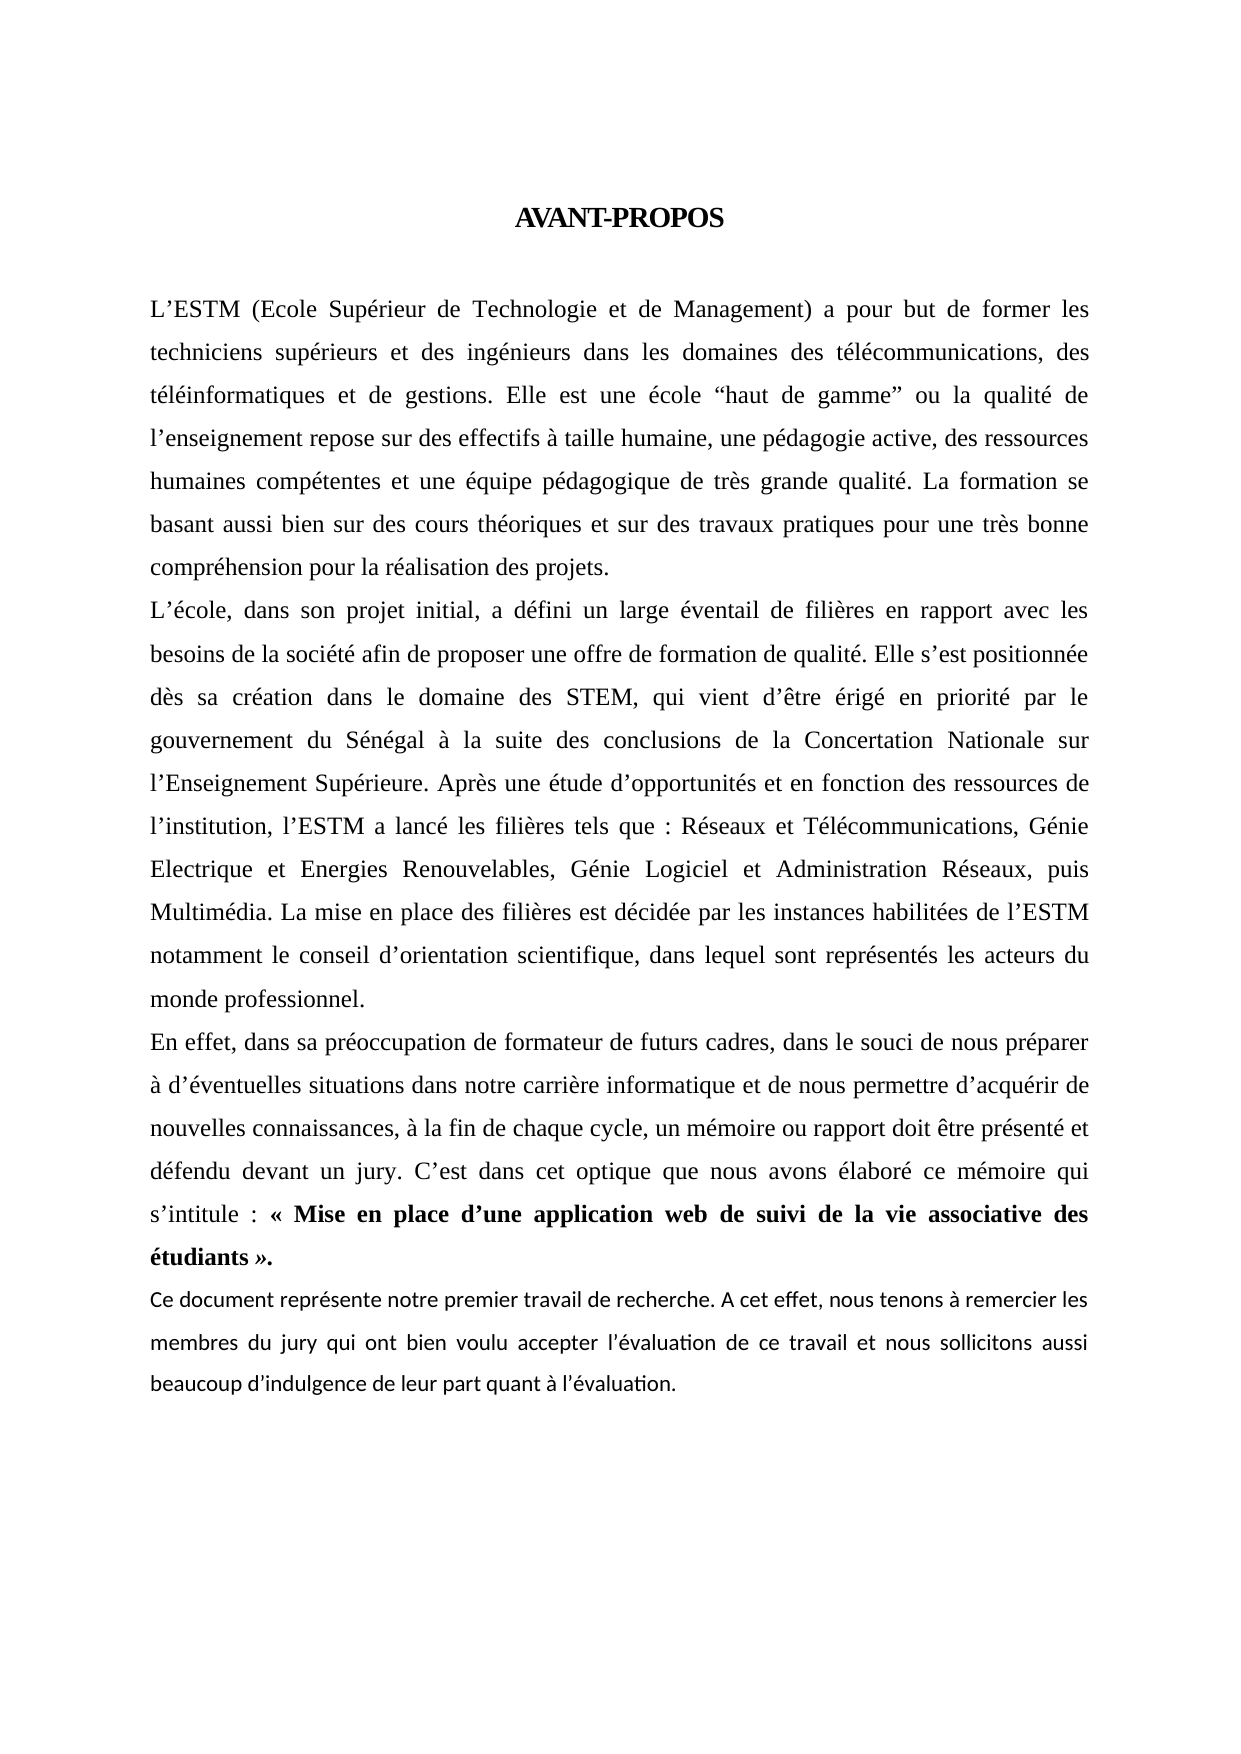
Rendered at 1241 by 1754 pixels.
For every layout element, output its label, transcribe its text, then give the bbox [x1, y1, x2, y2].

text Ce document représente notre premier travail de recherche. A cet effet, nous tenons à remercier les membres du jury qui ont bien voulu accepter l’évaluation de ce travail et nous sollicitons aussi beaucoup d’indulgence de leur part quant à l’évaluation. [150, 1286, 1090, 1398]
text En effet, dans sa préoccupation de formateur de futurs cadres, dans le souci de nous préparer à d’éventuelles situations dans notre carrière informatique et de nous permettre d’acquérir de nouvelles connaissances, à la fin de chaque cycle, un mémoire ou rapport doit être présenté et défendu devant un jury. C’est dans cet optique que nous avons élaboré ce mémoire qui s’intitule : « Mise en place d’une application web de suivi de la vie associative des étudiants ». [150, 1027, 1090, 1271]
title AVANT-PROPOS [150, 200, 1090, 234]
text L’ESTM (Ecole Supérieur de Technologie et de Management) a pour but de former les techniciens supérieurs et des ingénieurs dans les domaines des télécommunications, des téléinformatiques et de gestions. Elle est une école “haut de gamme” ou la qualité de l’enseignement repose sur des effectifs à taille humaine, une pédagogie active, des ressources humaines compétentes et une équipe pédagogique de très grande qualité. La formation se basant aussi bien sur des cours théoriques et sur des travaux pratiques pour une très bonne compréhension pour la réalisation des projets. [150, 294, 1090, 581]
text L’école, dans son projet initial, a défini un large éventail de filières en rapport avec les besoins de la société afin de proposer une offre de formation de qualité. Elle s’est positionnée dès sa création dans le domaine des STEM, qui vient d’être érigé en priorité par le gouvernement du Sénégal à la suite des conclusions de la Concertation Nationale sur l’Enseignement Supérieure. Après une étude d’opportunités et en fonction des ressources de l’institution, l’ESTM a lancé les filières tels que : Réseaux et Télécommunications, Génie Electrique et Energies Renouvelables, Génie Logiciel et Administration Réseaux, puis Multimédia. La mise en place des filières est décidée par les instances habilitées de l’ESTM notamment le conseil d’orientation scientifique, dans lequel sont représentés les acteurs du monde professionnel. [150, 596, 1090, 1012]
